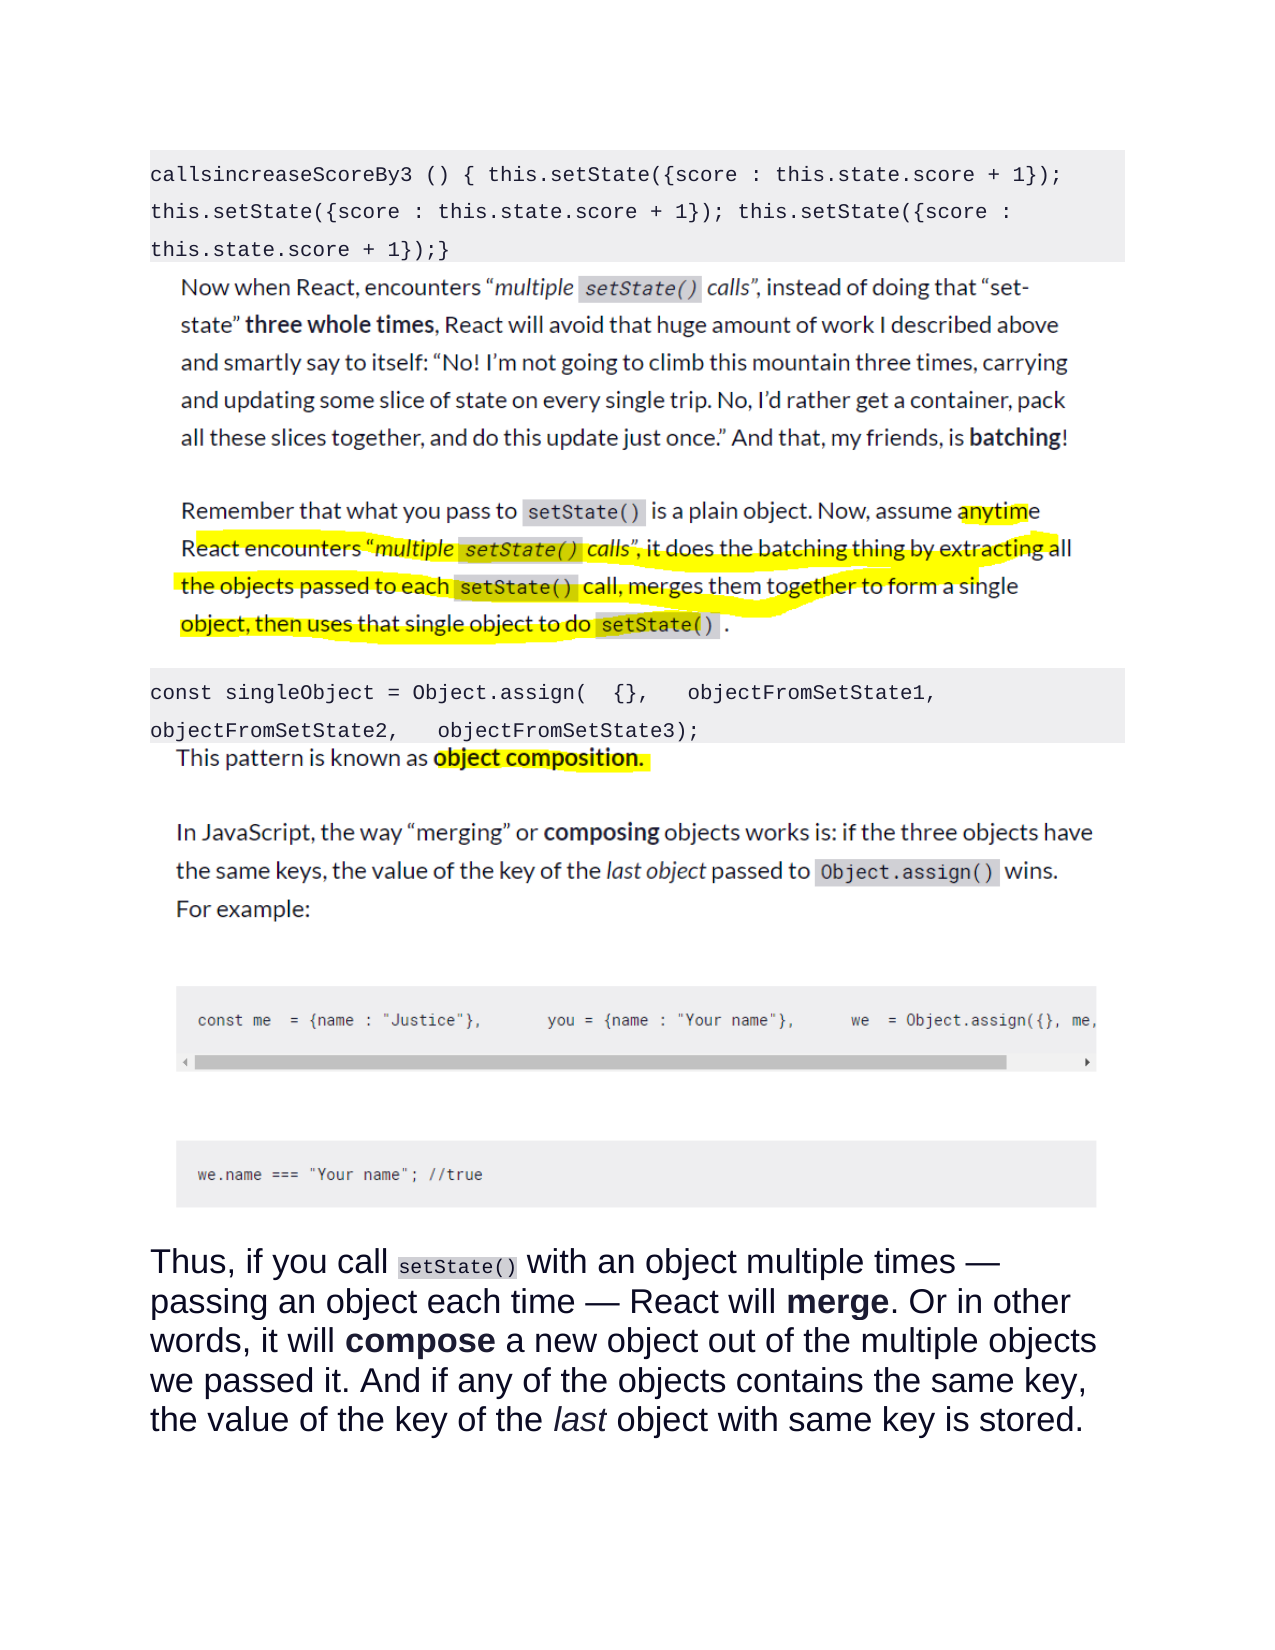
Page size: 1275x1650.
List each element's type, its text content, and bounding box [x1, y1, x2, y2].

text callsincreaseScoreBy3 () { this.setState({score : this.state.score + 1}); this.setState({score : this.state.score + 1}); this.setState({score : this.state.score + 1});} [150, 150, 1125, 262]
text Thus, if you call setState() with an object multiple times — passing an object each time — React will merge. Or in other words, it will compose a new object out of the multiple objects we passed it. And if any of the objects contains the same key, the value of the key of the last object with same key is stored. [150, 1241, 1125, 1439]
text const singleObject = Object.assign( {}, objectFromSetState1, objectFromSetState2, objectFromSetState3); [150, 668, 1125, 743]
picture [150, 743, 1125, 1225]
picture [150, 262, 1125, 652]
